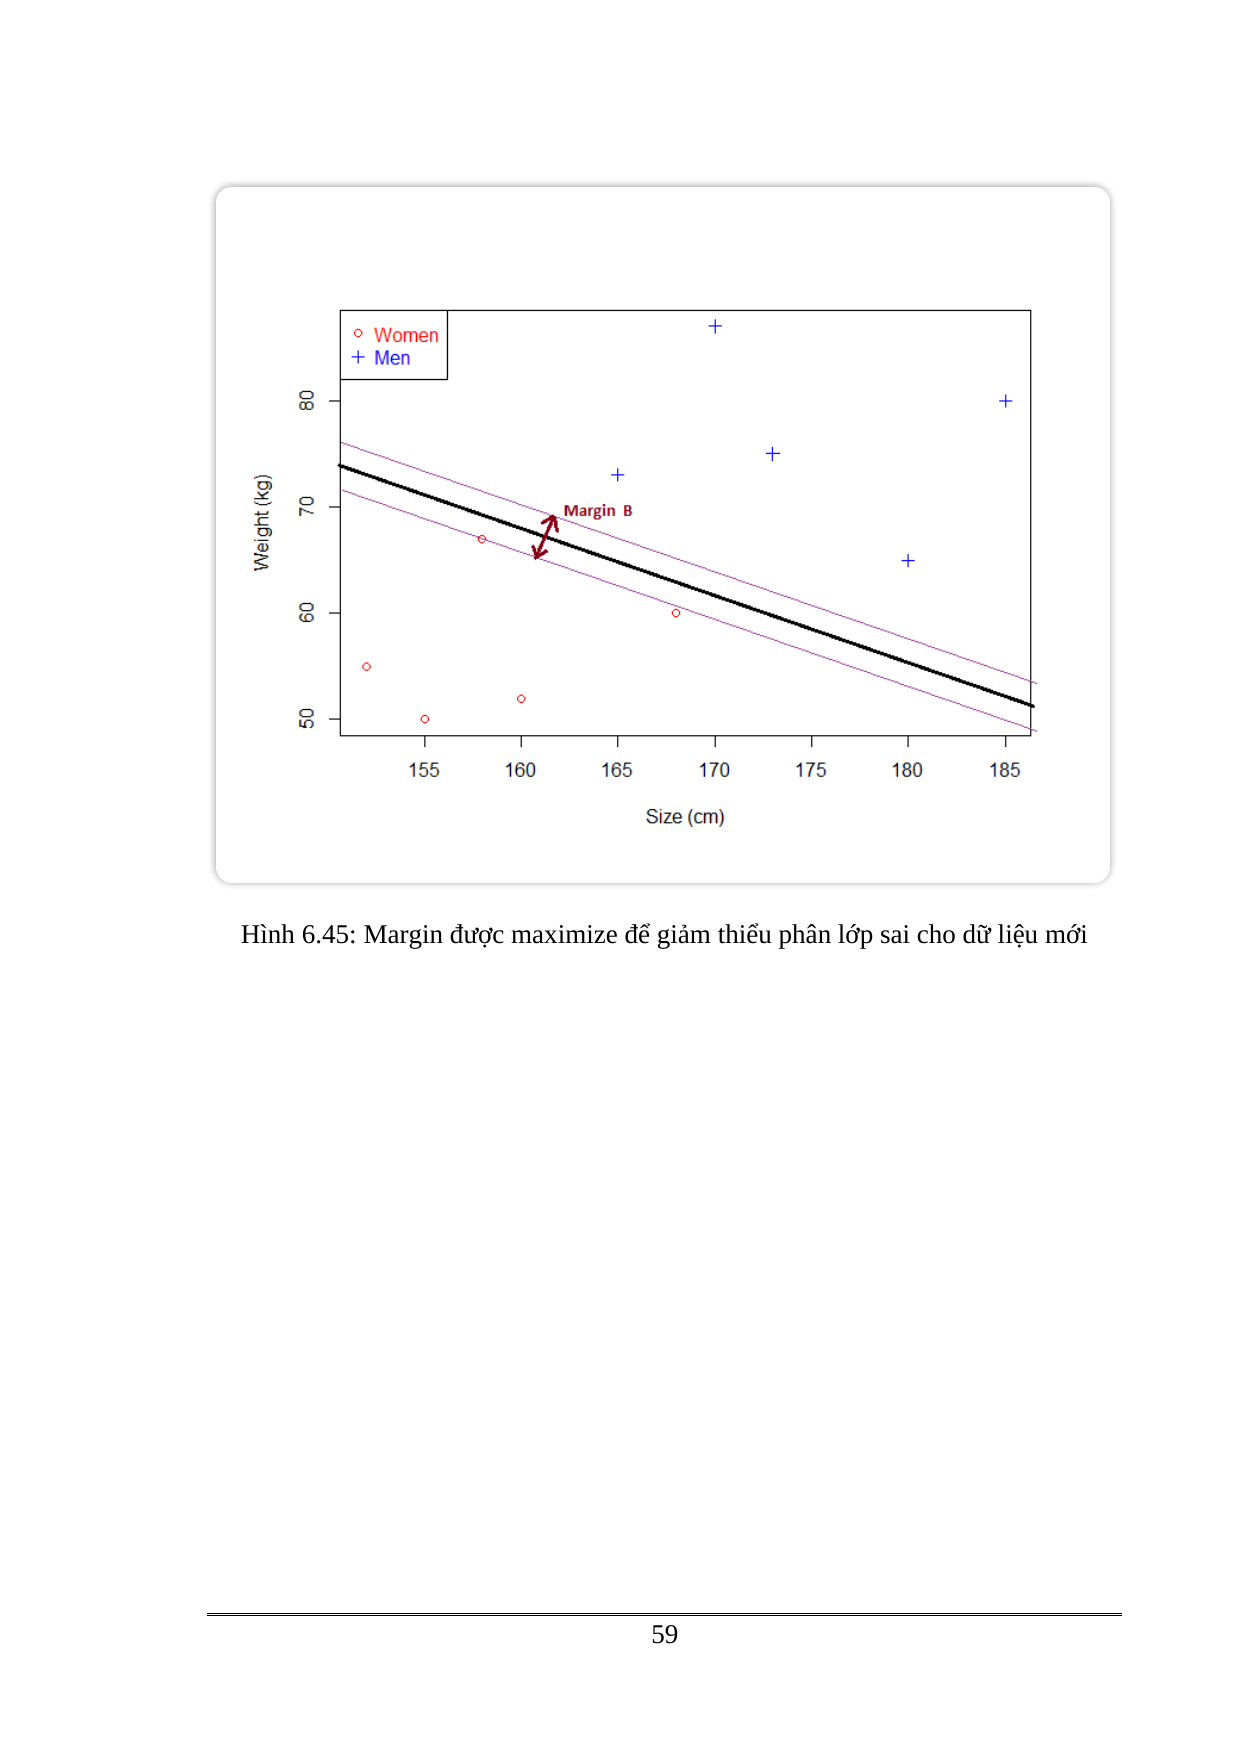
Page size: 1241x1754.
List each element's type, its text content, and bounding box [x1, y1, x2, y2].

picture [247, 218, 1078, 851]
